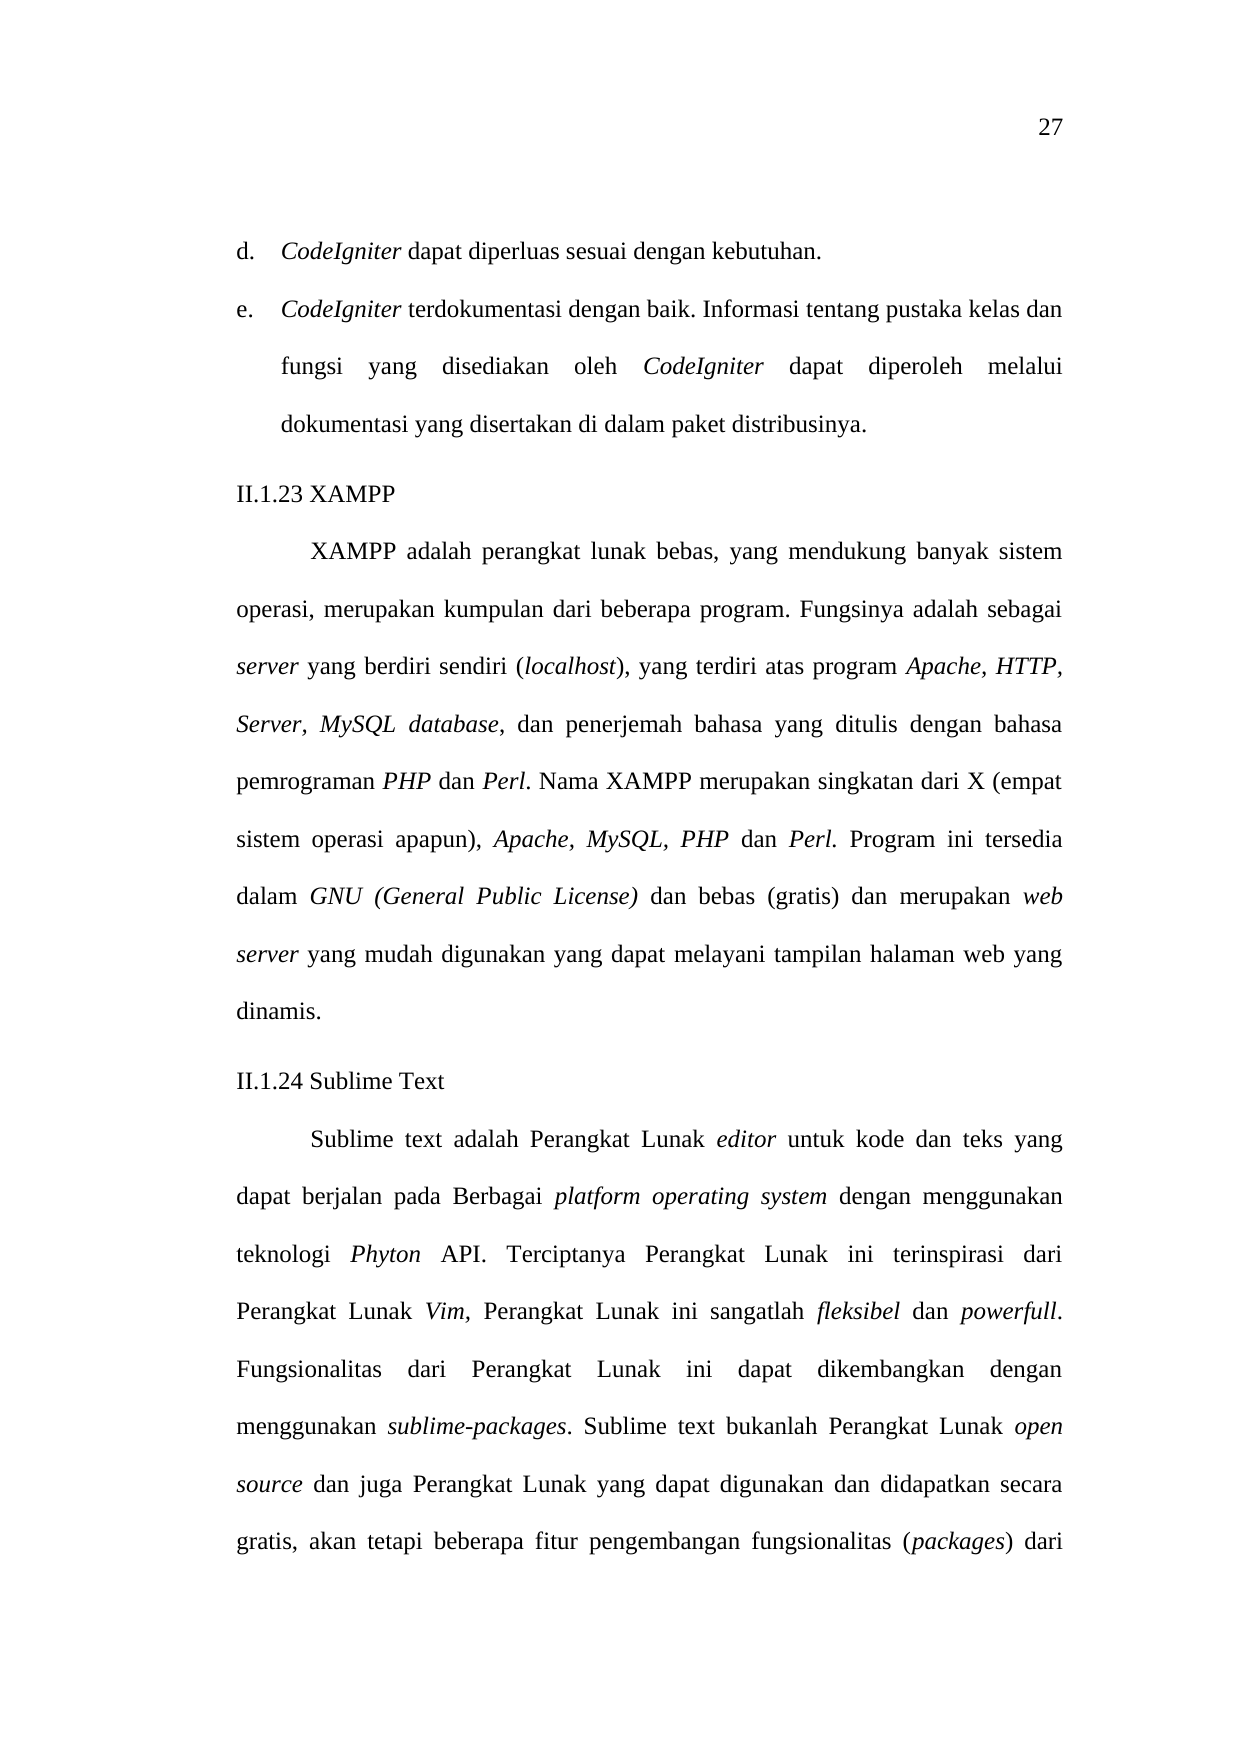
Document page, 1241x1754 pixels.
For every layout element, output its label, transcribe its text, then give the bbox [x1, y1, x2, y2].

subtitle Sublime Text [236, 1066, 1063, 1095]
text XAMPP adalah perangkat lunak bebas, yang mendukung banyak sistem operasi, merupakan kumpulan dari beberapa program. Fungsinya adalah sebagai server yang berdiri sendiri (localhost), yang terdiri atas program Apache, HTTP, Server, MySQL database, dan penerjemah bahasa yang ditulis dengan bahasa pemrograman PHP dan Perl. Nama XAMPP merupakan singkatan dari X (empat sistem operasi apapun), Apache, MySQL, PHP dan Perl. Program ini tersedia dalam GNU (General Public License) dan bebas (gratis) dan merupakan web server yang mudah digunakan yang dapat melayani tampilan halaman web yang dinamis. [236, 536, 1063, 1025]
list CodeIgniter terdokumentasi dengan baik. Informasi tentang pustaka kelas dan fungsi yang disediakan oleh CodeIgniter dapat diperoleh melalui dokumentasi yang disertakan di dalam paket distribusinya. [236, 294, 1063, 437]
subtitle XAMPP [236, 479, 1063, 507]
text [236, 1124, 1063, 1555]
list CodeIgniter dapat diperluas sesuai dengan kebutuhan. [236, 236, 1063, 265]
